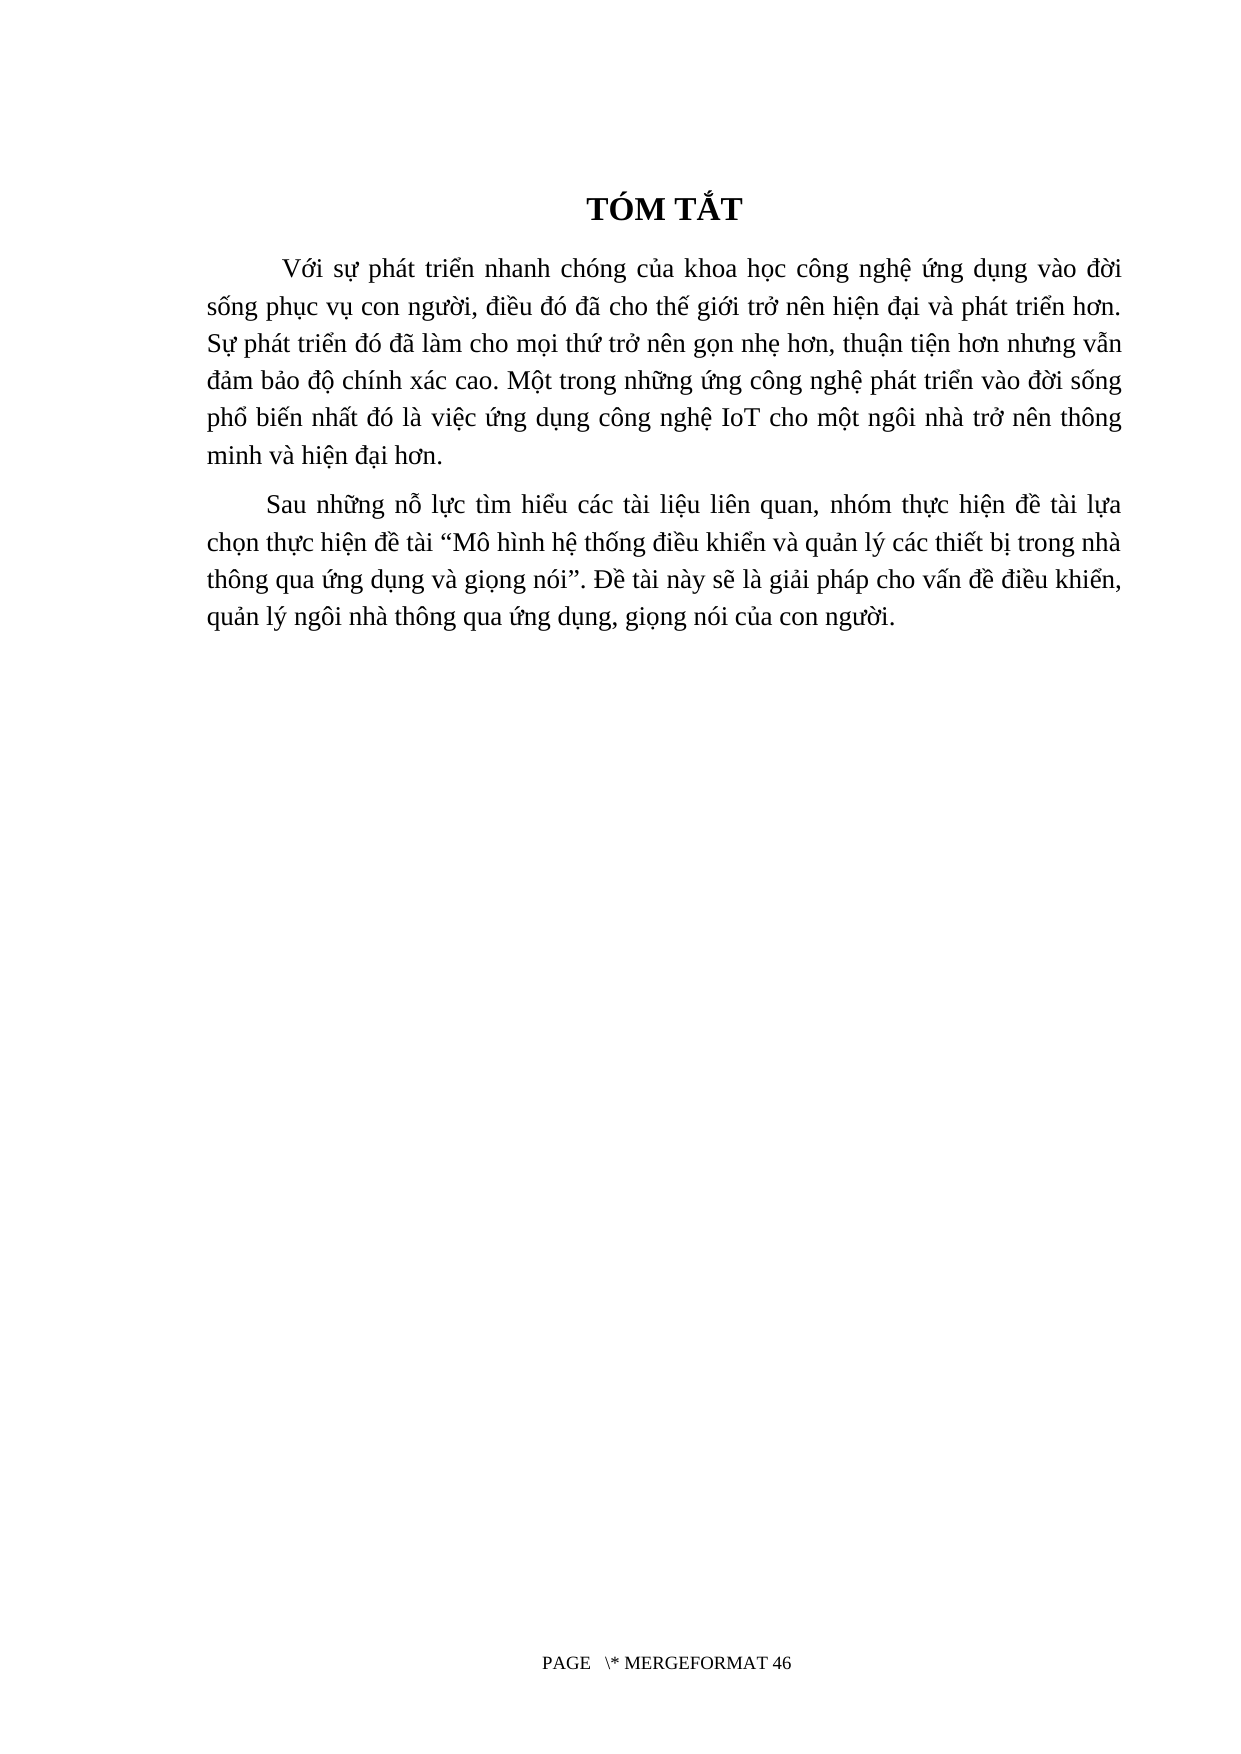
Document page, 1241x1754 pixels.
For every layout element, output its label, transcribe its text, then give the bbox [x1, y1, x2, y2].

text Sau những nỗ lực tìm hiểu các tài liệu liên quan, nhóm thực hiện đề tài lựa chọn thực hiện đề tài “Mô hình hệ thống điều khiển và quản lý các thiết bị trong nhà thông qua ứng dụng và giọng nói”. Đề tài này sẽ là giải pháp cho vấn đề điều khiển, quản lý ngôi nhà thông qua ứng dụng, giọng nói của con người. [207, 488, 1122, 632]
text TÓM TẮT [207, 190, 1122, 228]
text Với sự phát triển nhanh chóng của khoa học công nghệ ứng dụng vào đời sống phục vụ con người, điều đó đã cho thế giới trở nên hiện đại và phát triển hơn. Sự phát triển đó đã làm cho mọi thứ trở nên gọn nhẹ hơn, thuận tiện hơn nhưng vẫn đảm bảo độ chính xác cao. Một trong những ứng công nghệ phát triển vào đời sống phổ biến nhất đó là việc ứng dụng công nghệ IoT cho một ngôi nhà trở nên thông minh và hiện đại hơn. [207, 252, 1122, 470]
